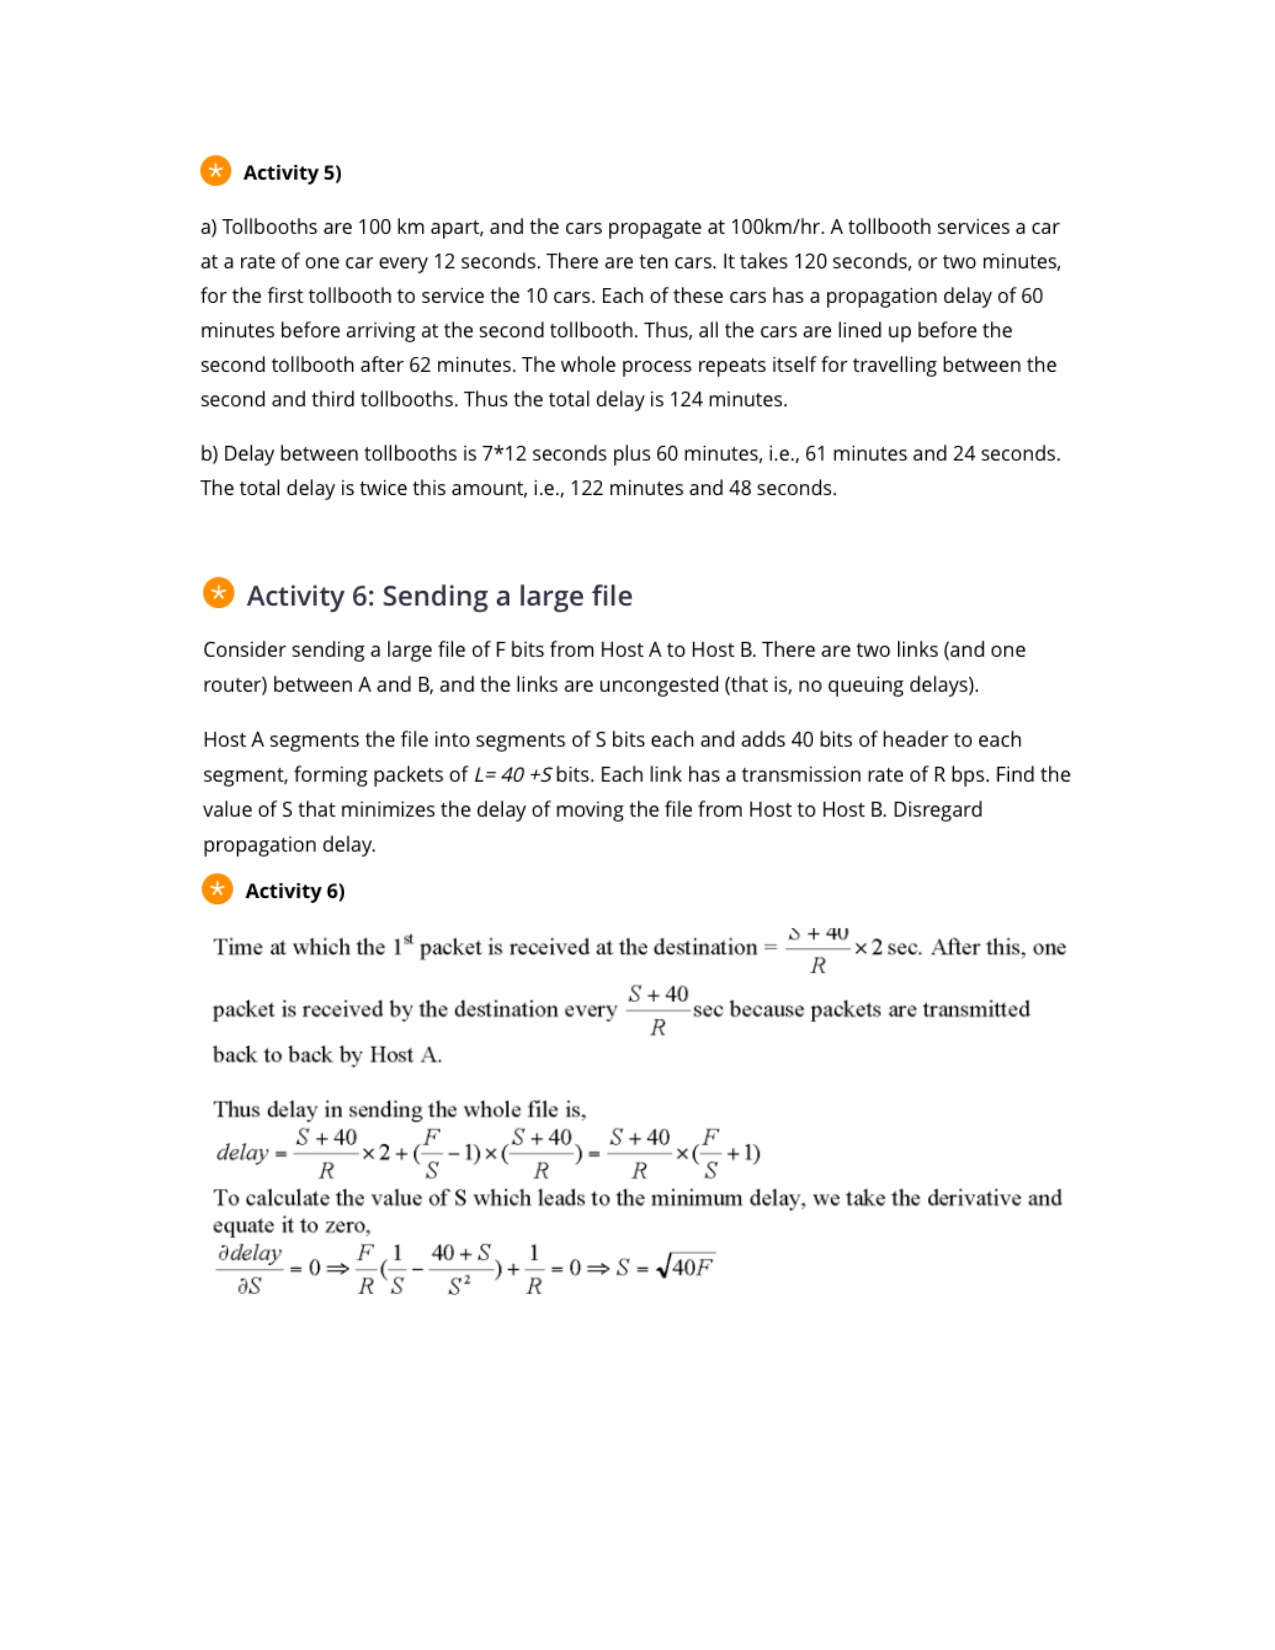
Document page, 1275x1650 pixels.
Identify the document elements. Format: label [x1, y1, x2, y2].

picture [187, 572, 1088, 1309]
picture [187, 150, 1086, 510]
